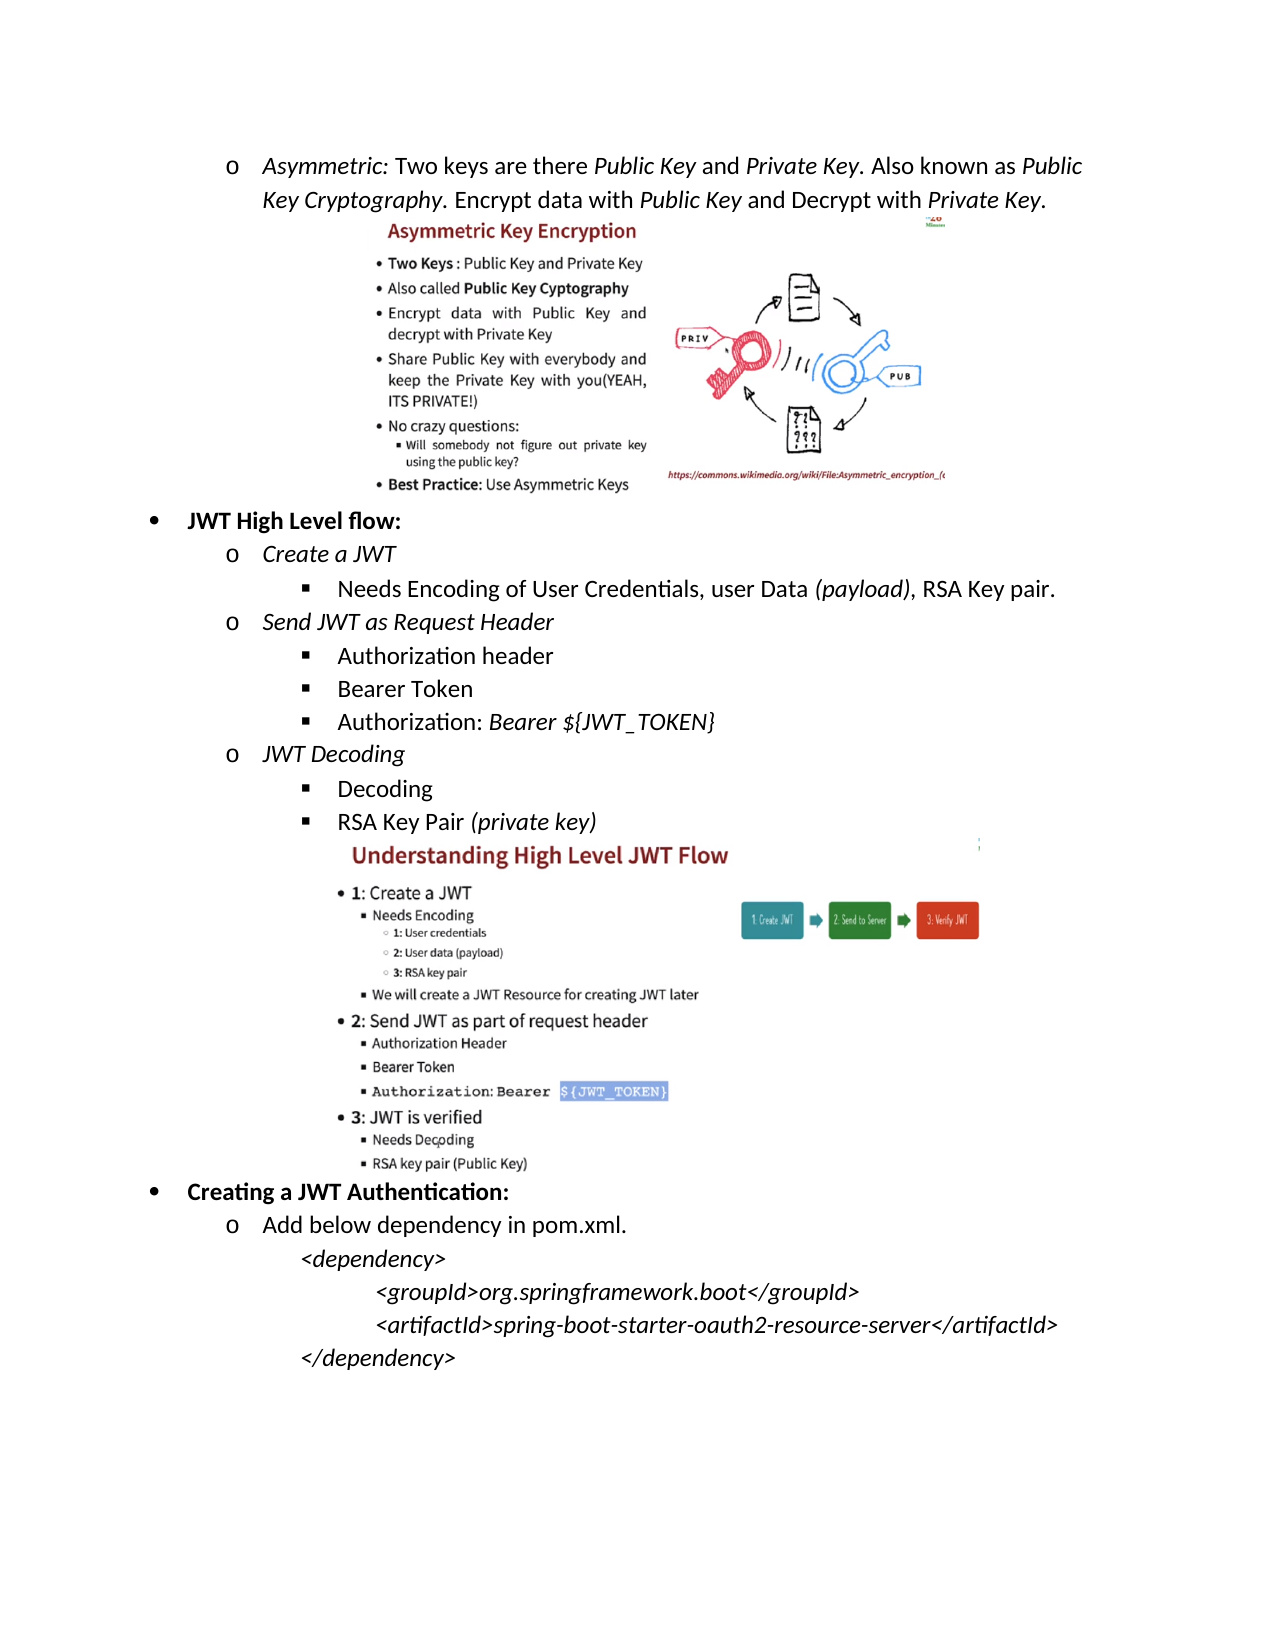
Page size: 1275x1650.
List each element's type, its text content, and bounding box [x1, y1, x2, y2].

list Decoding [300, 773, 1125, 803]
list Authorization: Bearer ${JWT_TOKEN} [300, 706, 1125, 736]
picture [367, 217, 945, 504]
list JWT High Level flow: [150, 506, 1125, 536]
list Create a JWT [225, 538, 1125, 570]
list Add below dependency in pom.xml. [225, 1209, 1125, 1241]
list Needs Encoding of User Credentials, user Data (payload), RSA Key pair. [300, 573, 1125, 603]
list <groupId>org.springframework.boot</groupId> [150, 1276, 1125, 1307]
list Asymmetric: Two keys are there Public Key and Private Key. Also known as Public Key Cryptography. Encrypt data with Public Key and Decrypt with Private Key. [225, 150, 1125, 215]
list Bearer Token [300, 673, 1125, 703]
list JWT Decoding [225, 739, 1125, 770]
list <artifactId>spring-boot-starter-oauth2-resource-server</artifactId> [150, 1309, 1125, 1339]
list Creating a JWT Authentication: [150, 1176, 1125, 1207]
list <dependency> [150, 1243, 1125, 1274]
list </dependency> [150, 1342, 1125, 1372]
list RSA Key Pair (private key) [300, 806, 1125, 836]
list Send JWT as Request Header [225, 606, 1125, 637]
picture [332, 838, 980, 1174]
list Authorization header [300, 640, 1125, 670]
